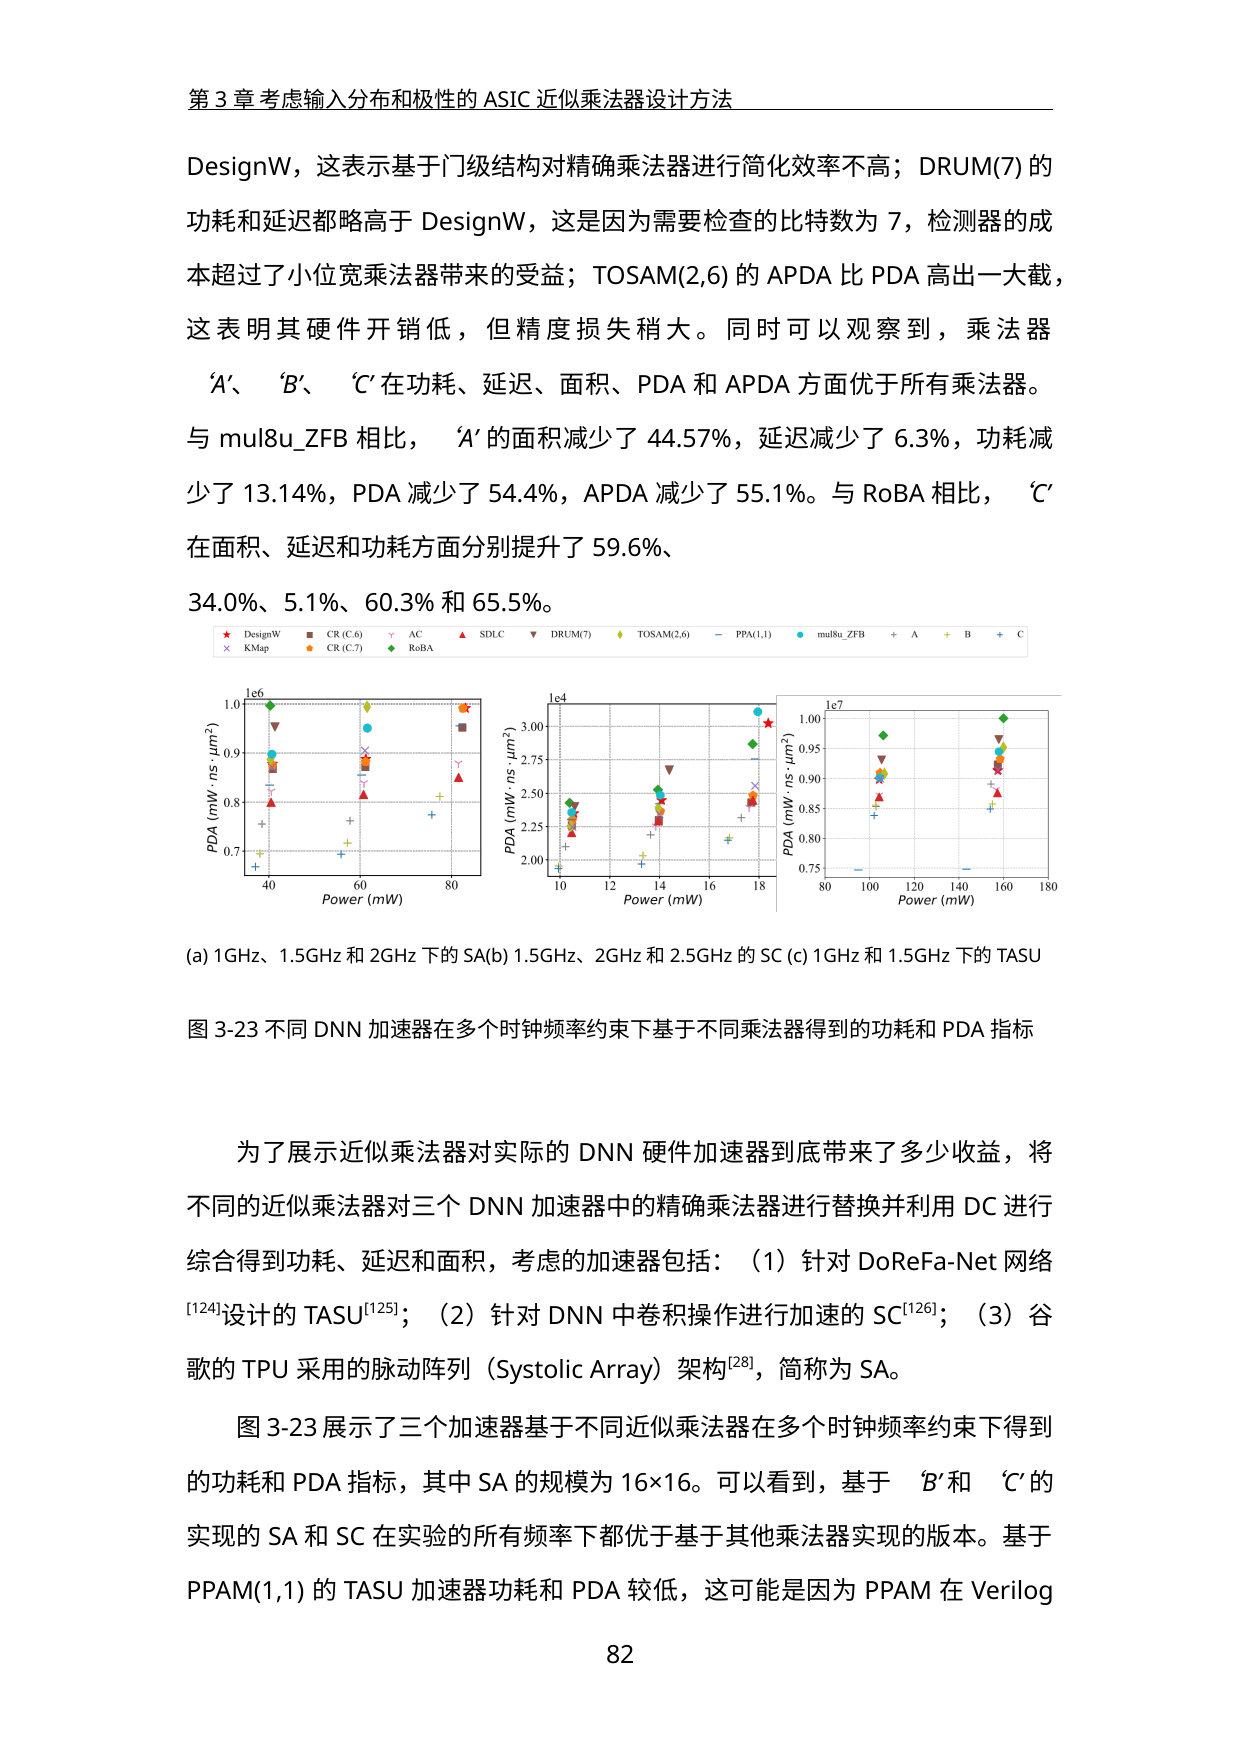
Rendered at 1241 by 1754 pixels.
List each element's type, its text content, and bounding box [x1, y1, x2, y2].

picture [204, 625, 1062, 912]
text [186, 1408, 1054, 1607]
text 34.0%、5.1%、60.3% 和 65.5%。 [188, 582, 1072, 619]
text 为了展示近似乘法器对实际的 DNN 硬件加速器到底带来了多少收益，将不同的近似乘法器对三个 DNN 加速器中的精确乘法器进行替换并利用 DC 进行综合得到功耗、延迟和面积，考虑的加速器包括：（1）针对 DoReFa-Net 网络[124]设计的 TASU[125]；（2）针对 DNN 中卷积操作进行加速的 SC[126]；（3）谷歌的 TPU 采用的脉动阵列（Systolic Array）架构[28]，简称为 SA。 [186, 1132, 1054, 1386]
text (a) 1GHz、1.5GHz 和 2GHz 下的 SA(b) 1.5GHz、2GHz 和 2.5GHz 的 SC (c) 1GHz 和 1.5GHz 下的 TASU 图 3-23 不同 DNN 加速器在多个时钟频率约束下基于不同乘法器得到的功耗和 PDA 指标 [186, 941, 1058, 1044]
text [186, 147, 1054, 564]
